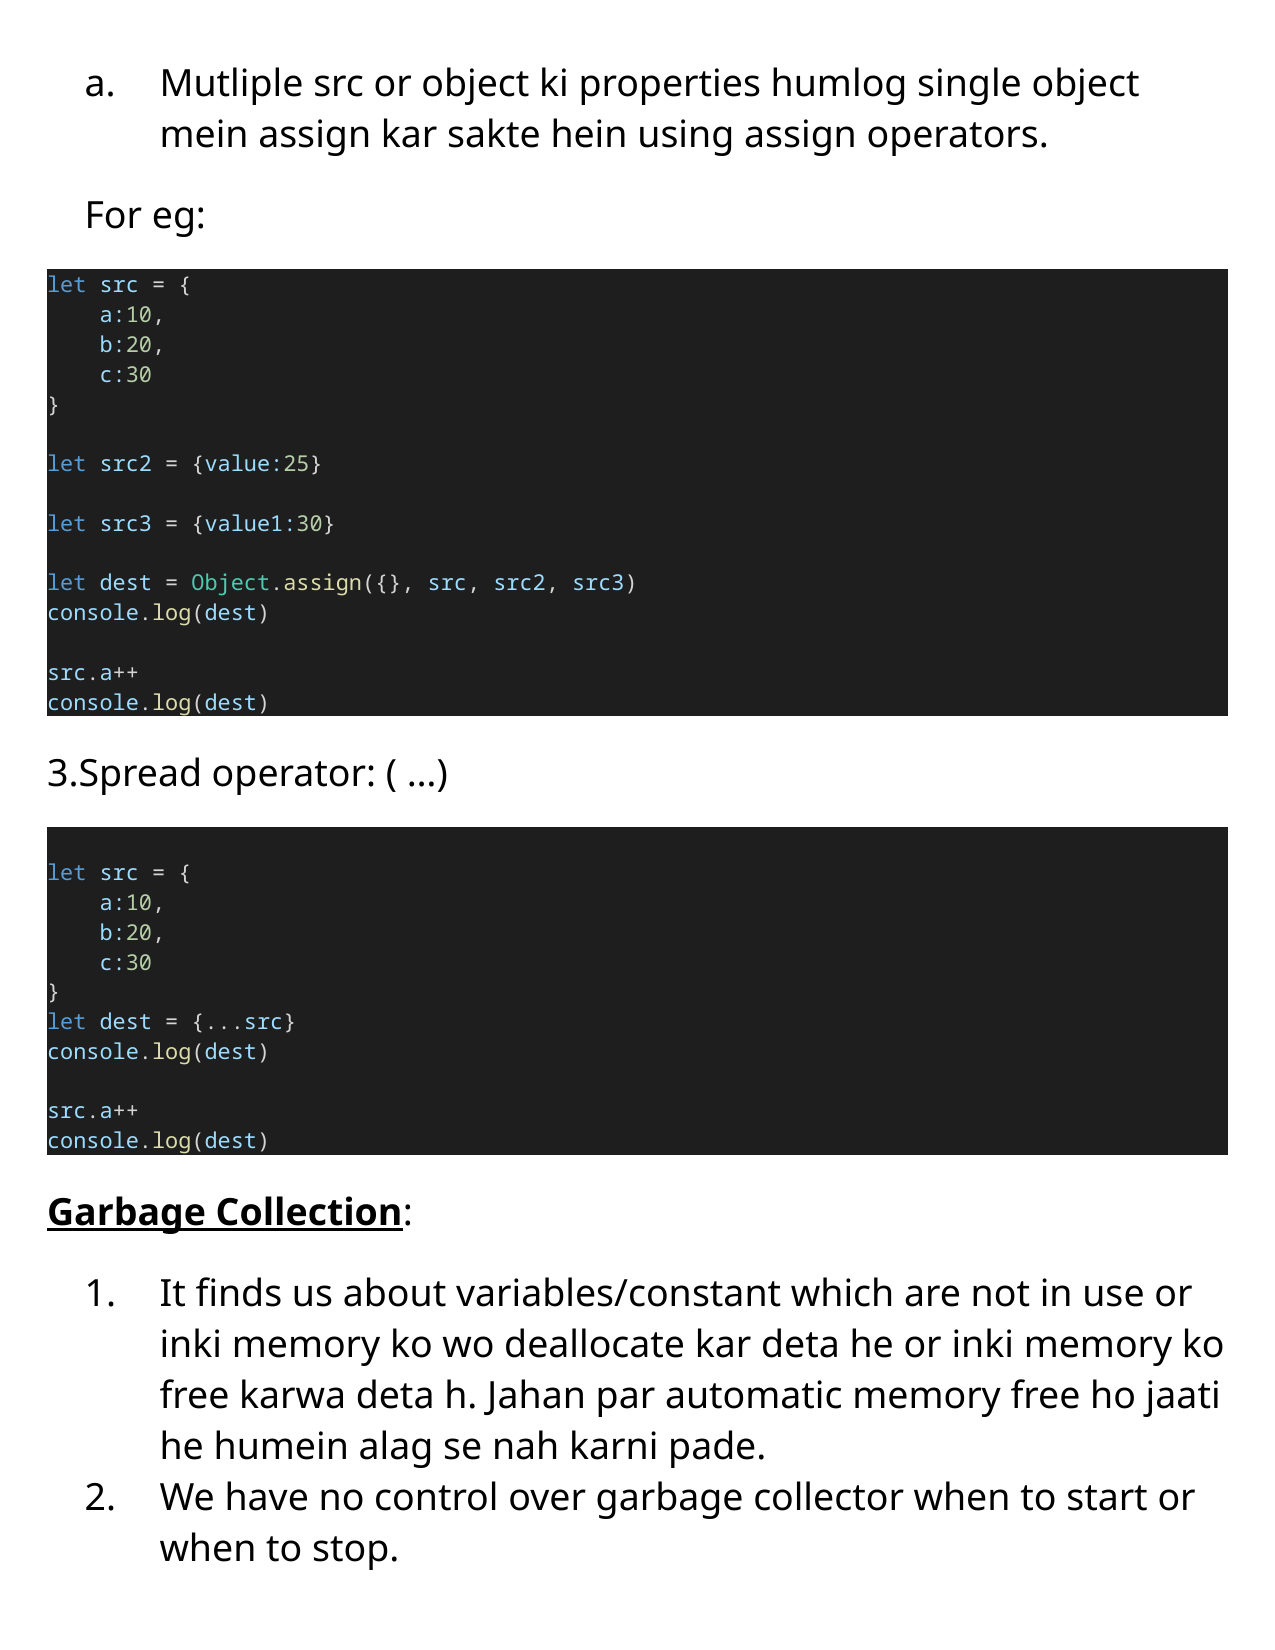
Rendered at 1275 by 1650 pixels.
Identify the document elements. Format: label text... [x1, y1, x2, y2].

text let src = { [47, 857, 1228, 887]
text c:30 [47, 946, 1228, 976]
text console.log(dest) [47, 597, 1228, 627]
text let dest = {...src} [47, 1006, 1228, 1036]
text let src3 = {value1:30} [47, 508, 1228, 537]
text } [47, 976, 1228, 1006]
text a:10, [47, 299, 1228, 329]
text Garbage Collection: [47, 1185, 1228, 1236]
text console.log(dest) [47, 1036, 1228, 1066]
text For eg: [84, 188, 1228, 239]
text c:30 [47, 359, 1228, 388]
text let src = { [47, 269, 1228, 299]
text a:10, [47, 887, 1228, 917]
text b:20, [47, 329, 1228, 359]
text console.log(dest) [47, 686, 1228, 716]
text let src2 = {value:25} [47, 448, 1228, 478]
text src.a++ [47, 1095, 1228, 1125]
list Mutliple src or object ki properties humlog single object mein assign kar sakte hein using assign operators. [84, 56, 1228, 158]
text } [47, 388, 1228, 418]
text let dest = Object.assign({}, src, src2, src3) [47, 567, 1228, 597]
text b:20, [47, 917, 1228, 946]
text 3.Spread operator: ( …) [47, 746, 1228, 797]
text console.log(dest) [47, 1125, 1228, 1155]
list We have no control over garbage collector when to start or when to stop. [84, 1470, 1228, 1572]
text src.a++ [47, 657, 1228, 686]
list It finds us about variables/constant which are not in use or inki memory ko wo deallocate kar deta he or inki memory ko free karwa deta h. Jahan par automatic memory free ho jaati he humein alag se nah karni pade. [84, 1266, 1228, 1470]
